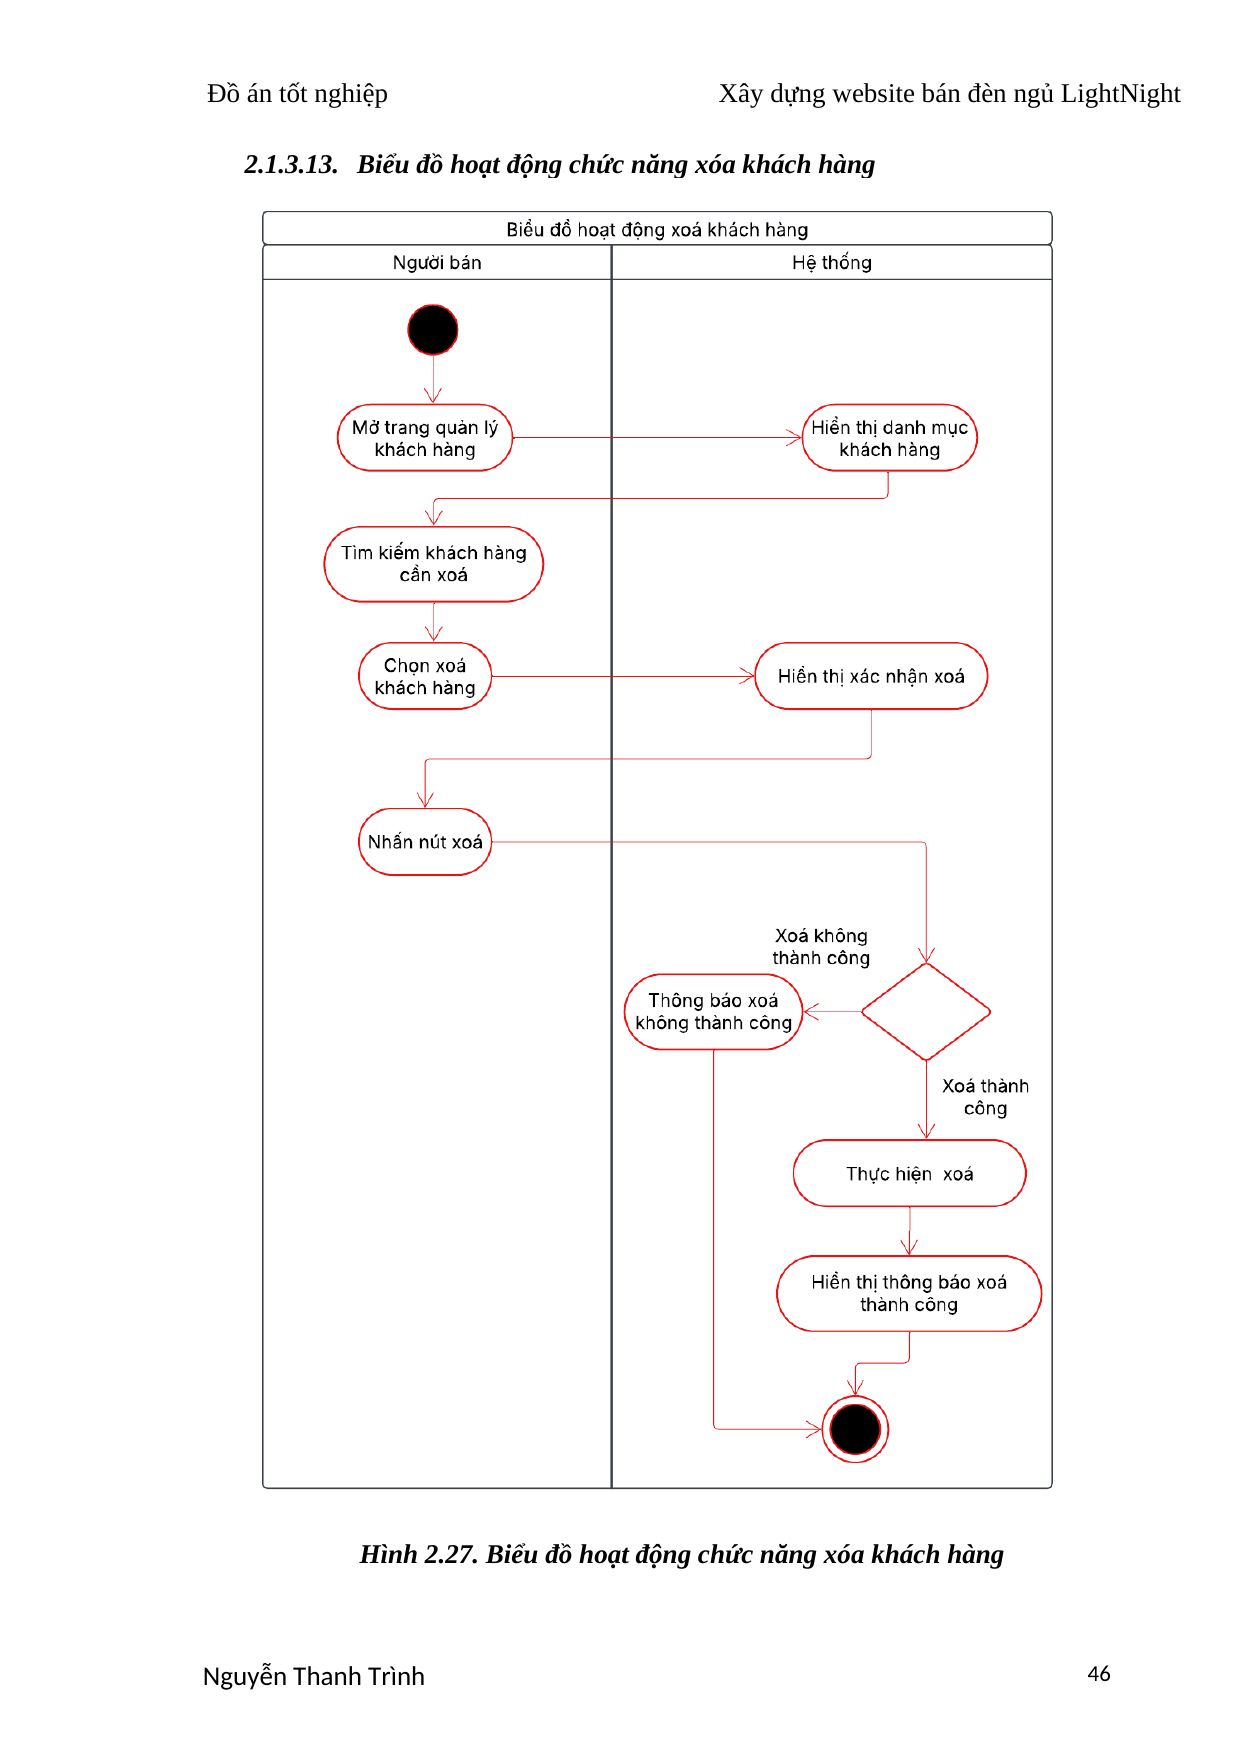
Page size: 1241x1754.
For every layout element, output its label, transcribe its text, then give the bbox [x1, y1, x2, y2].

subtitle Biểu đồ hoạt động chức năng xóa khách hàng [244, 148, 1122, 179]
picture [229, 178, 1085, 1521]
text Hình 2.27. Biểu đồ hoạt động chức năng xóa khách hàng [244, 1538, 1122, 1569]
